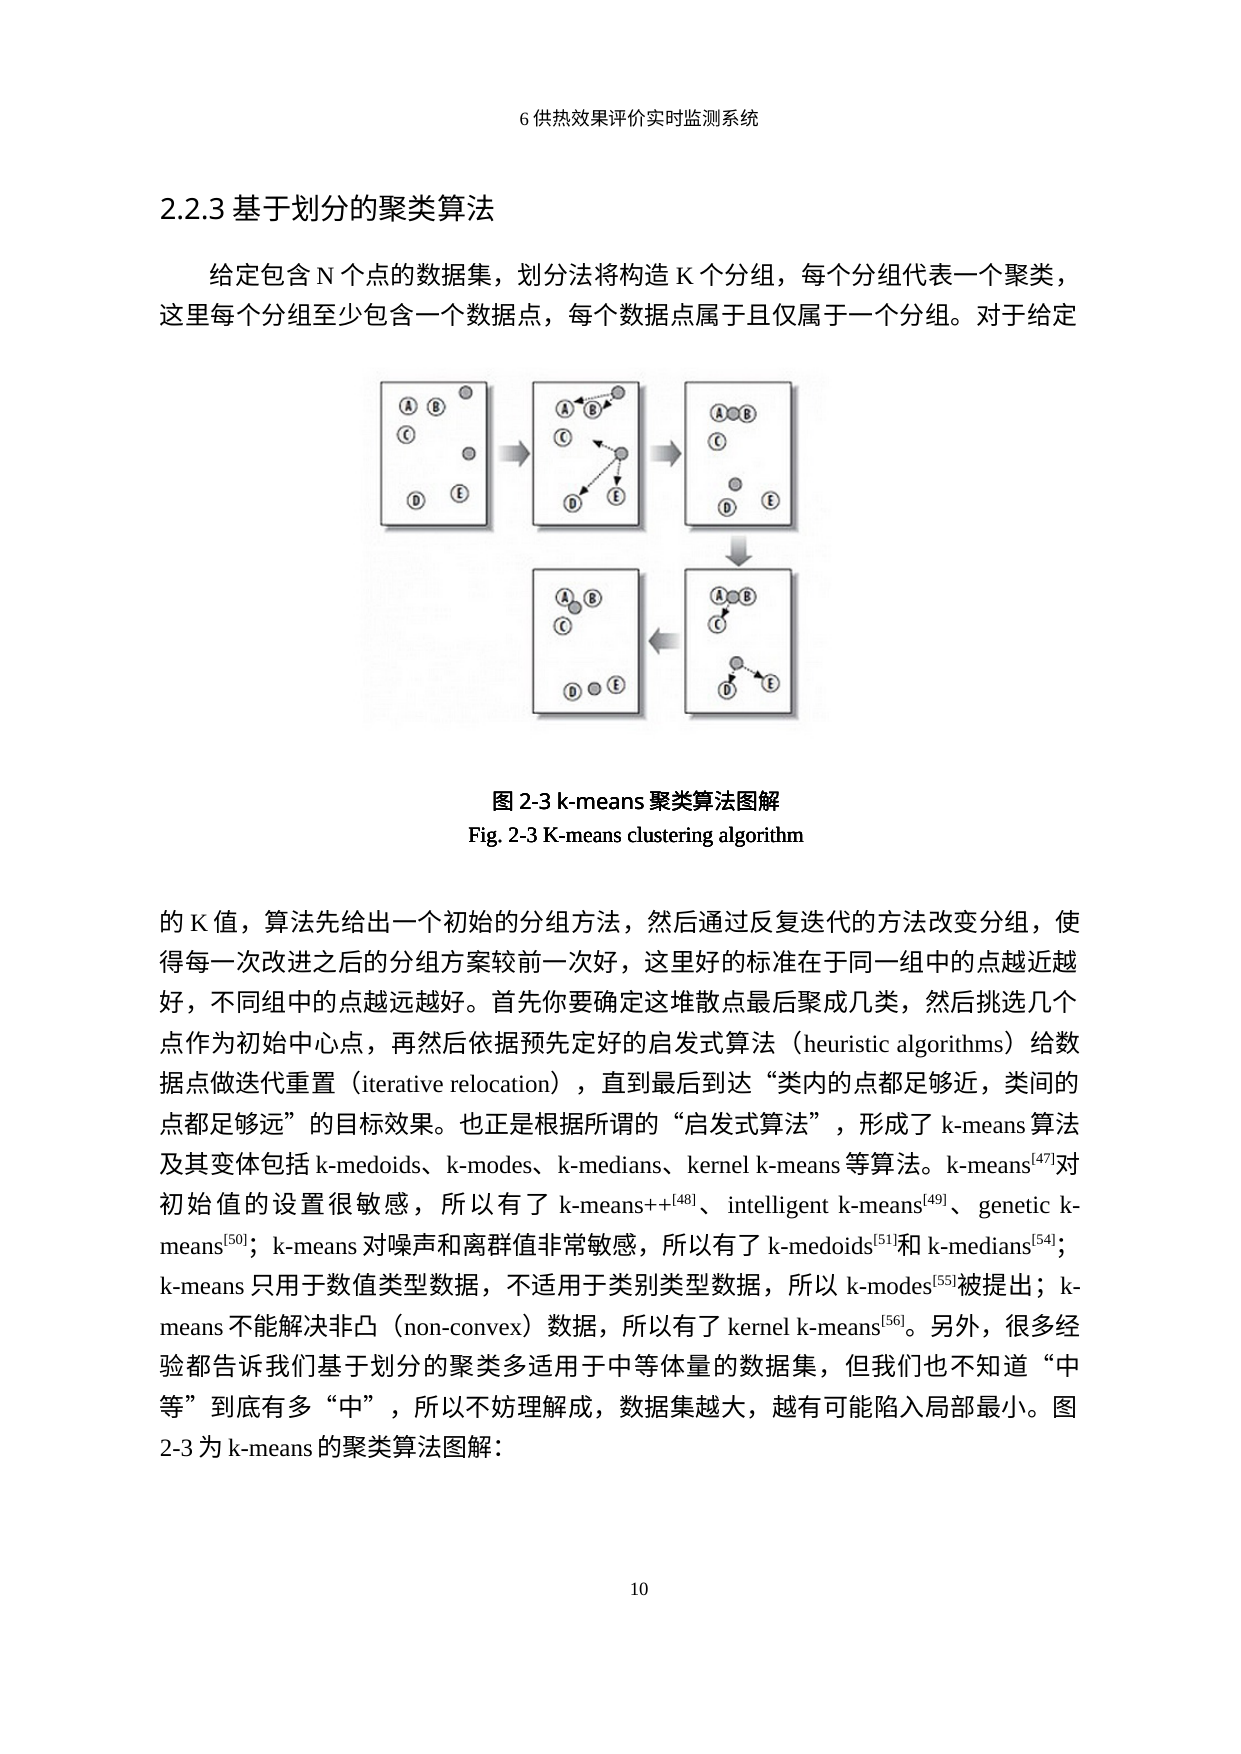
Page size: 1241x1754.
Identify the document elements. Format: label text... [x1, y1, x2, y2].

picture [336, 359, 893, 768]
text 给定包含N个点的数据集，划分法将构造K个分组，每个分组代表一个聚类，这里每个分组至少包含一个数据点，每个数据点属于且仅属于一个分组。对于给定的K值，算法先给出一个初始的分组方法，然后通过反复迭代的方法改变分组，使得每一次改进之后的分组方案较前一次好，这里好的标准在于同一组中的点越近越好，不同组中的点越远越好。首先你要确定这堆散点最后聚成几类，然后挑选几个点作为初始中心点，再然后依据预先定好的启发式算法（heuristic algorithms）给数据点做迭代重置（iterative relocation），直到最后到达“类内的点都足够近，类间的点都足够远”的目标效果。也正是根据所谓的“启发式算法”，形成了k-means算法及其变体包括k-medoids、k-modes、k-medians、kernel k-means等算法。k-means[41]对初始值的设置很敏感，所以有了k-means++[42]、intelligent k-means[43]、genetic k-means[44]；k-means对噪声和离群值非常敏感，所以有了k-medoids[45]和k-medians[46]；k-means只用于数值类型数据，不适用于类别类型数据，所以k-modes[47]被提出；k-means不能解决非凸（non-convex）数据，所以有了kernel k-means[48]。另外，很多经验都告诉我们基于划分的聚类多适用于中等体量的数据集，但我们也不知道“中等”到底有多“中”，所以不妨理解成，数据集越大，越有可能陷入局部最小。图2-3为k-means的聚类算法图解： [159, 253, 1081, 1466]
subtitle 2.2.3 基于划分的聚类算法 [159, 166, 1081, 247]
